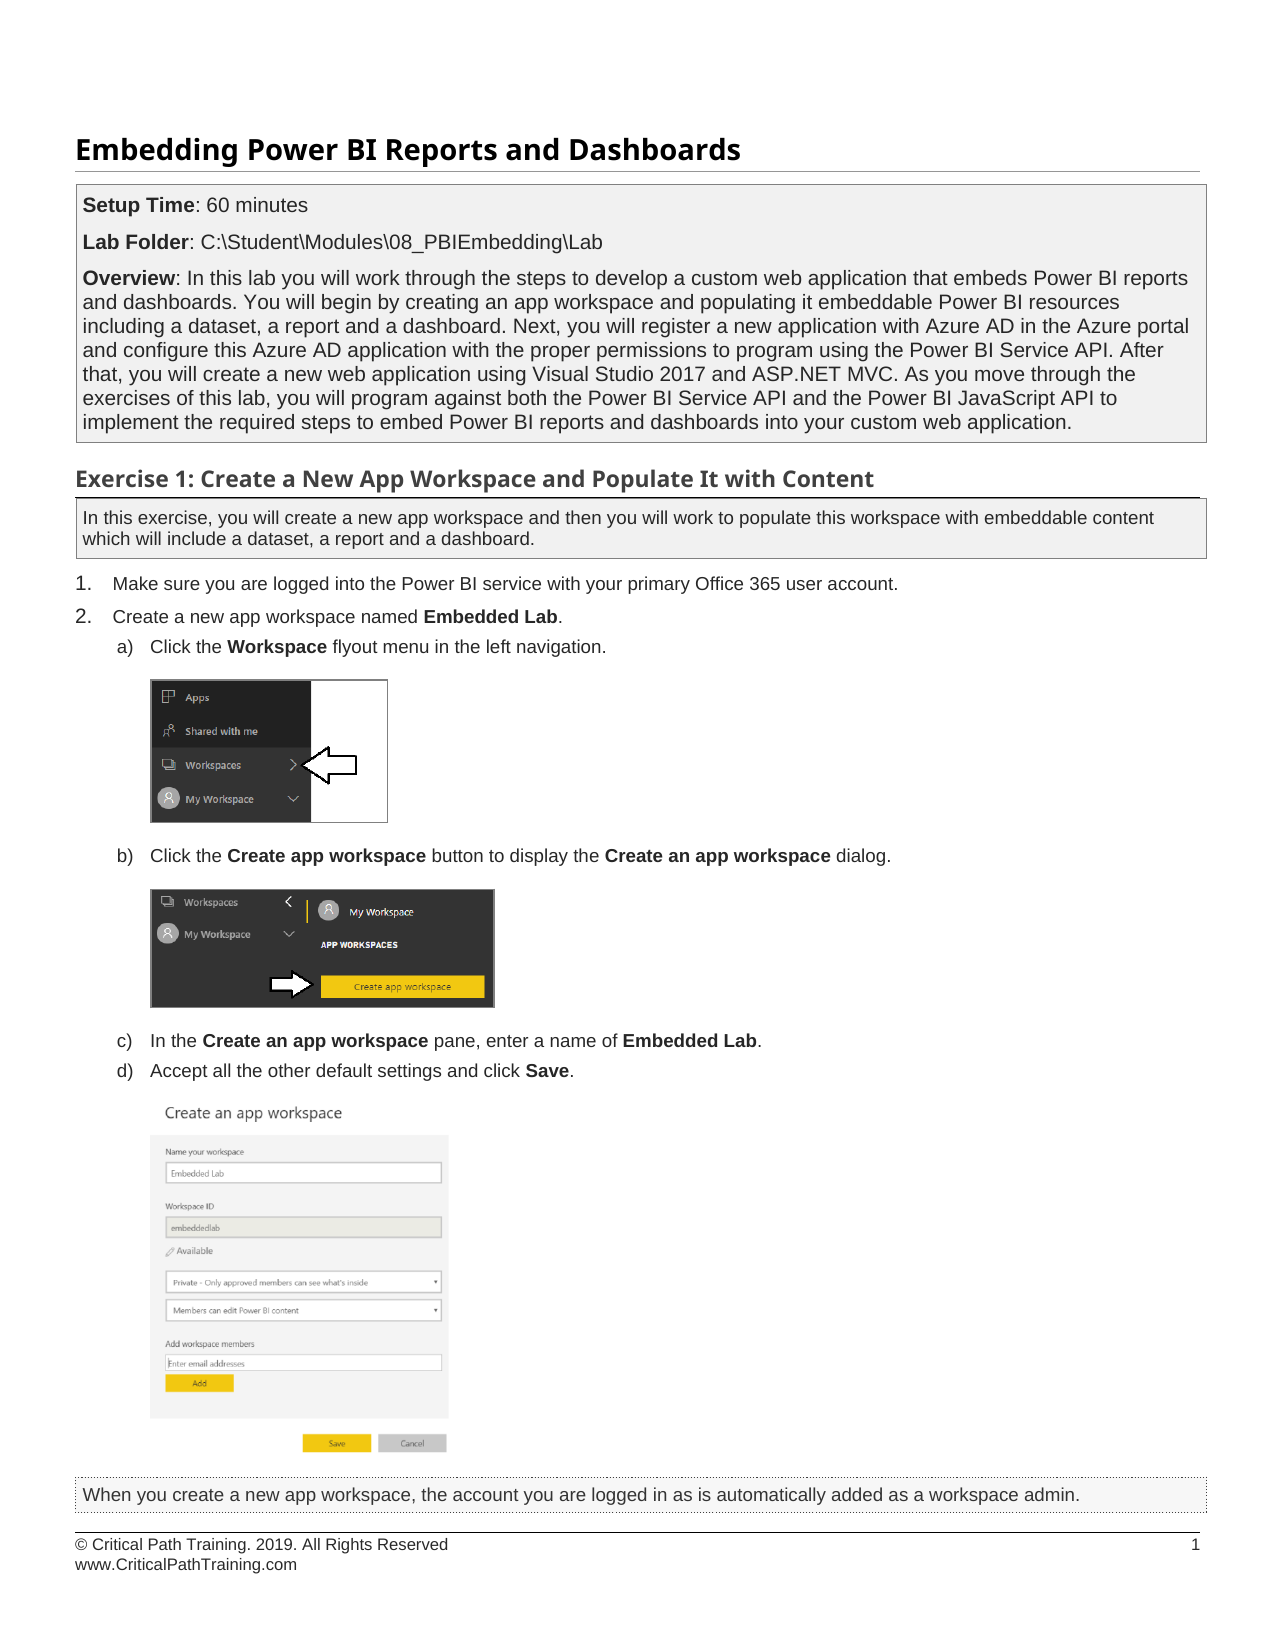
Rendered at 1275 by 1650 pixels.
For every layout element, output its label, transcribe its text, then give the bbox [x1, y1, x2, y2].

text Accept all the other default settings and click Save. [117, 1060, 1200, 1082]
list Make sure you are logged into the Power BI service with your primary Office 365 user account. [75, 571, 1200, 595]
text Click the Workspace flyout menu in the left navigation. [117, 636, 1200, 657]
text Overview: In this lab you will work through the steps to develop a custom web application that embeds Power BI reports and dashboards. You will begin by creating an app workspace and populating it embeddable Power BI resources including a dataset, a report and a dashboard. Next, you will register a new application with Azure AD in the Azure portal and configure this Azure AD application with the proper permissions to program using the Power BI Service API. After that, you will create a new web application using Visual Studio 2017 and ASP.NET MVC. As you move through the exercises of this lab, you will program against both the Power BI Service API and the Power BI JavaScript API to implement the required steps to embed Power BI reports and dashboards into your custom web application. [77, 257, 1206, 442]
text In this exercise, you will create a new app workspace and then you will work to populate this workspace with embeddable content which will include a dataset, a report and a dashboard. [77, 499, 1206, 558]
subtitle Embedding Power BI Reports and Dashboards [75, 129, 1200, 171]
picture [152, 681, 387, 822]
text Click the Create app workspace button to display the Create an app workspace dialog. [117, 845, 1200, 867]
subtitle Exercise 1: Create a New App Workspace and Populate It with Content [75, 463, 1200, 497]
picture [150, 1103, 449, 1455]
text Lab Folder: C:\Student\Modules\08_PBIEmbedding\Lab [77, 221, 1206, 253]
text Create a new app workspace named Embedded Lab. [75, 603, 1200, 627]
picture [152, 890, 493, 1007]
text Setup Time: 60 minutes [77, 185, 1206, 217]
text When you create a new app workspace, the account you are logged in as is automatically added as a workspace admin. [75, 1477, 1207, 1513]
text In the Create an app workspace pane, enter a name of Embedded Lab. [117, 1030, 1200, 1052]
